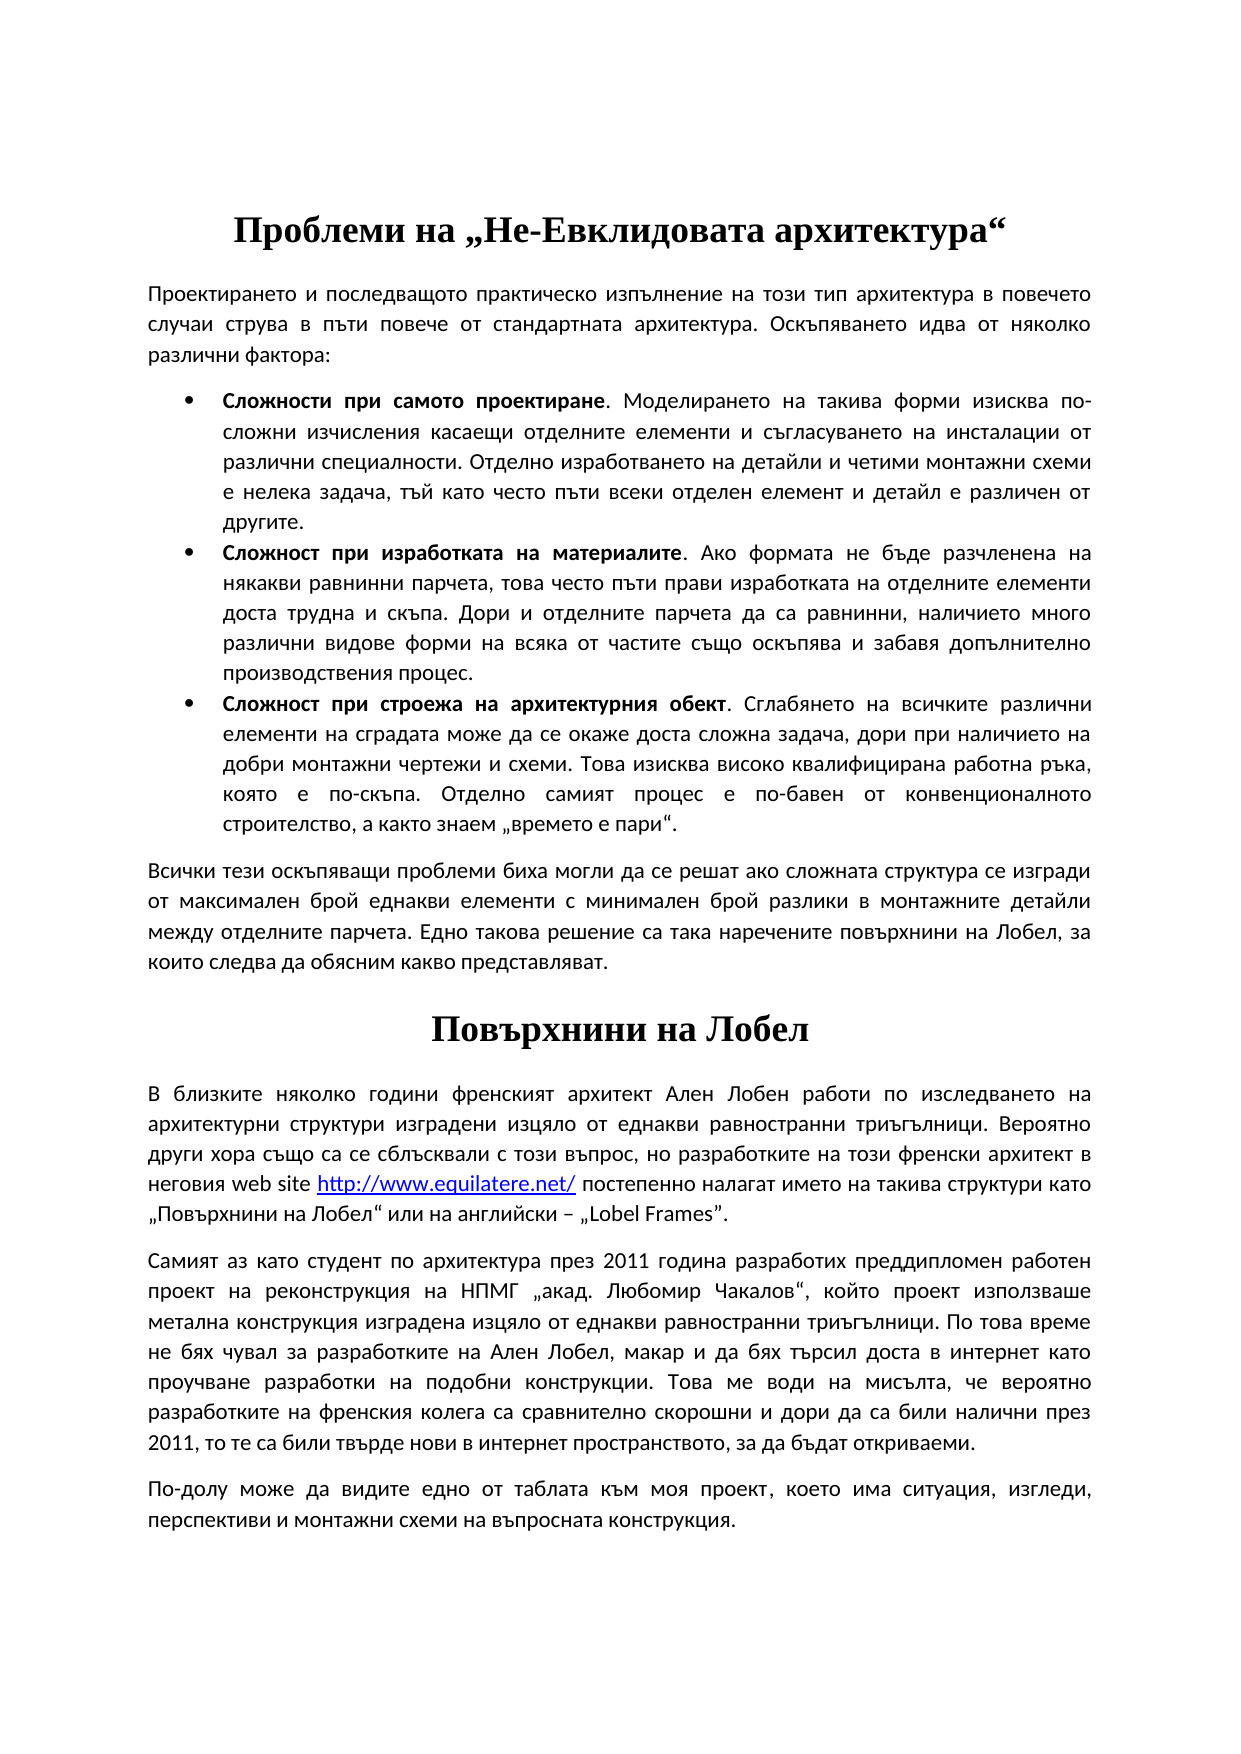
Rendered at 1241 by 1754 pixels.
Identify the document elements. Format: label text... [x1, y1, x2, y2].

subtitle Проблеми на „Не-Евклидовата архитектура“ [148, 207, 1093, 250]
text По-долу може да видите едно от таблата към моя проект, което има ситуация, изгледи, перспективи и монтажни схеми на въпросната конструкция. [148, 1474, 1093, 1533]
text Самият аз като студент по архитектура през 2011 година разработих преддипломен работен проект на реконструкция на НПМГ „акад. Любомир Чакалов“, който проект използваше метална конструкция изградена изцяло от еднакви равностранни триъгълници. По това време не бях чувал за разработките на Ален Лобел, макар и да бях търсил доста в интернет като проучване разработки на подобни конструкции. Това ме води на мисълта, че вероятно разработките на френския колега са сравнително скорошни и дори да са били налични през 2011, то те са били твърде нови в интернет пространството, за да бъдат откриваеми. [148, 1246, 1093, 1456]
list Сложност при изработката на материалите. Ако формата не бъде разчленена на някакви равнинни парчета, това често пъти прави изработката на отделните елементи доста трудна и скъпа. Дори и отделните парчета да са равнинни, наличието много различни видове форми на всяка от частите също оскъпява и забавя допълнително производствения процес. [185, 538, 1093, 686]
text Проектирането и последващото практическо изпълнение на този тип архитектура в повечето случаи струва в пъти повече от стандартната архитектура. Оскъпяването идва от няколко различни фактора: [148, 279, 1093, 368]
text В близките няколко години френският архитект Ален Лобен работи по изследването на архитектурни структури изградени изцяло от еднакви равностранни триъгълници. Вероятно други хора също са се сблъсквали с този въпрос, но разработките на този френски архитект в неговия web site http://www.equilatere.net/ постепенно налагат името на такива структури като „Повърхнини на Лобел“ или на английски – „Lobel Frames”. [148, 1079, 1093, 1227]
subtitle Повърхнини на Лобел [148, 1006, 1093, 1049]
text Всички тези оскъпяващи проблеми биха могли да се решат ако сложната структура се изгради от максимален брой еднакви елементи с минимален брой разлики в монтажните детайли между отделните парчета. Едно такова решение са така наречените повърхнини на Лобел, за които следва да обясним какво представляват. [148, 856, 1093, 975]
list Сложности при самото проектиране. Моделирането на такива форми изисква по-сложни изчисления касаещи отделните елементи и съгласуването на инсталации от различни специалности. Отделно изработването на детайли и четими монтажни схеми е нелека задача, тъй като често пъти всеки отделен елемент и детайл е различен от другите. [185, 387, 1093, 535]
list Сложност при строежа на архитектурния обект. Сглабянето на всичките различни елементи на сградата може да се окаже доста сложна задача, дори при наличието на добри монтажни чертежи и схеми. Това изисква високо квалифицирана работна ръка, която е по-скъпа. Отделно самият процес е по-бавен от конвенционалното строителство, а както знаем „времето е пари“. [185, 689, 1093, 837]
